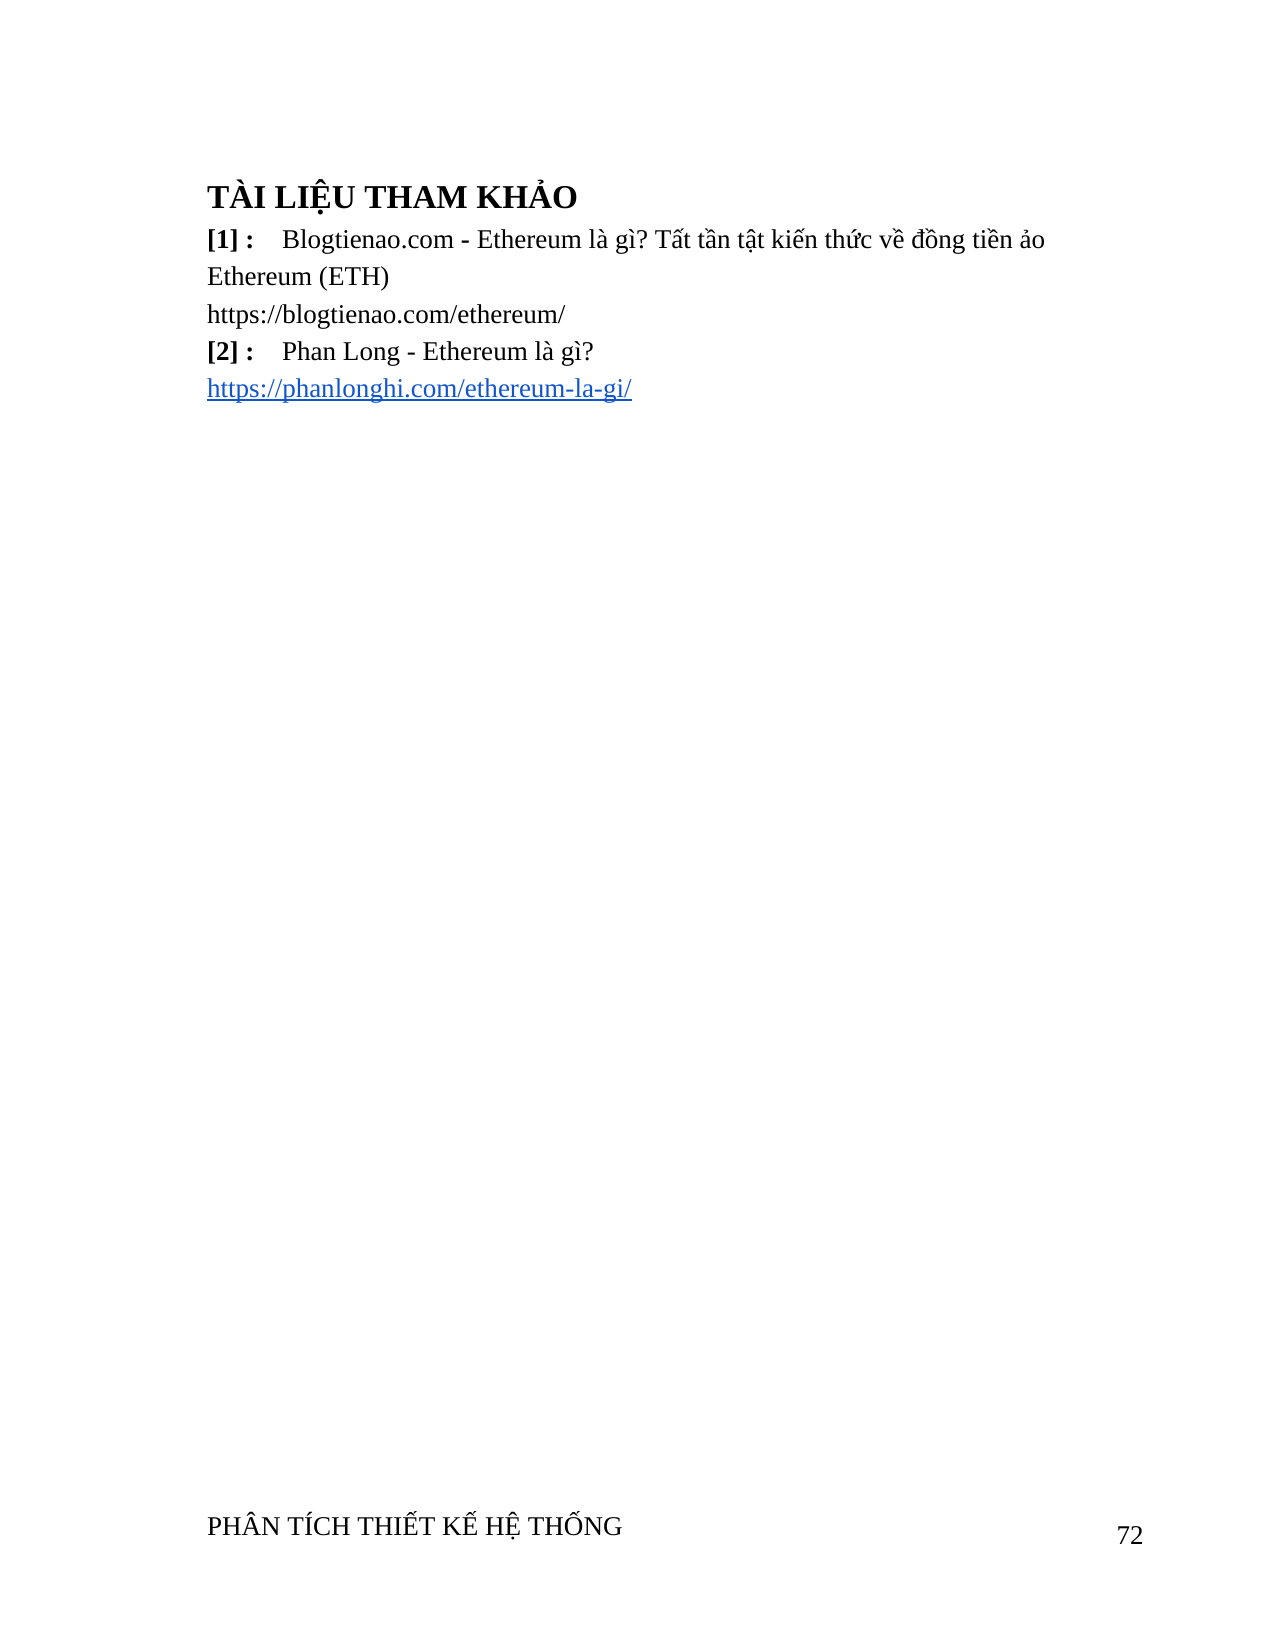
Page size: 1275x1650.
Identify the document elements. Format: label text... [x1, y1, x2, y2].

text https://phanlonghi.com/ethereum-la-gi/ [207, 372, 1157, 403]
text [2] : Phan Long - Ethereum là gì? [422, 335, 1157, 366]
text [2] : Phan Long - Ethereum là gì? [207, 335, 282, 366]
text https://blogtienao.com/ethereum/ [207, 298, 1157, 329]
subtitle TÀI LIỆU THAM KHẢO [207, 177, 1157, 216]
text [1] : Blogtienao.com - Ethereum là gì? Tất tần tật kiến thức về đồng tiền ảo Ethereum (ETH) [207, 223, 1157, 292]
